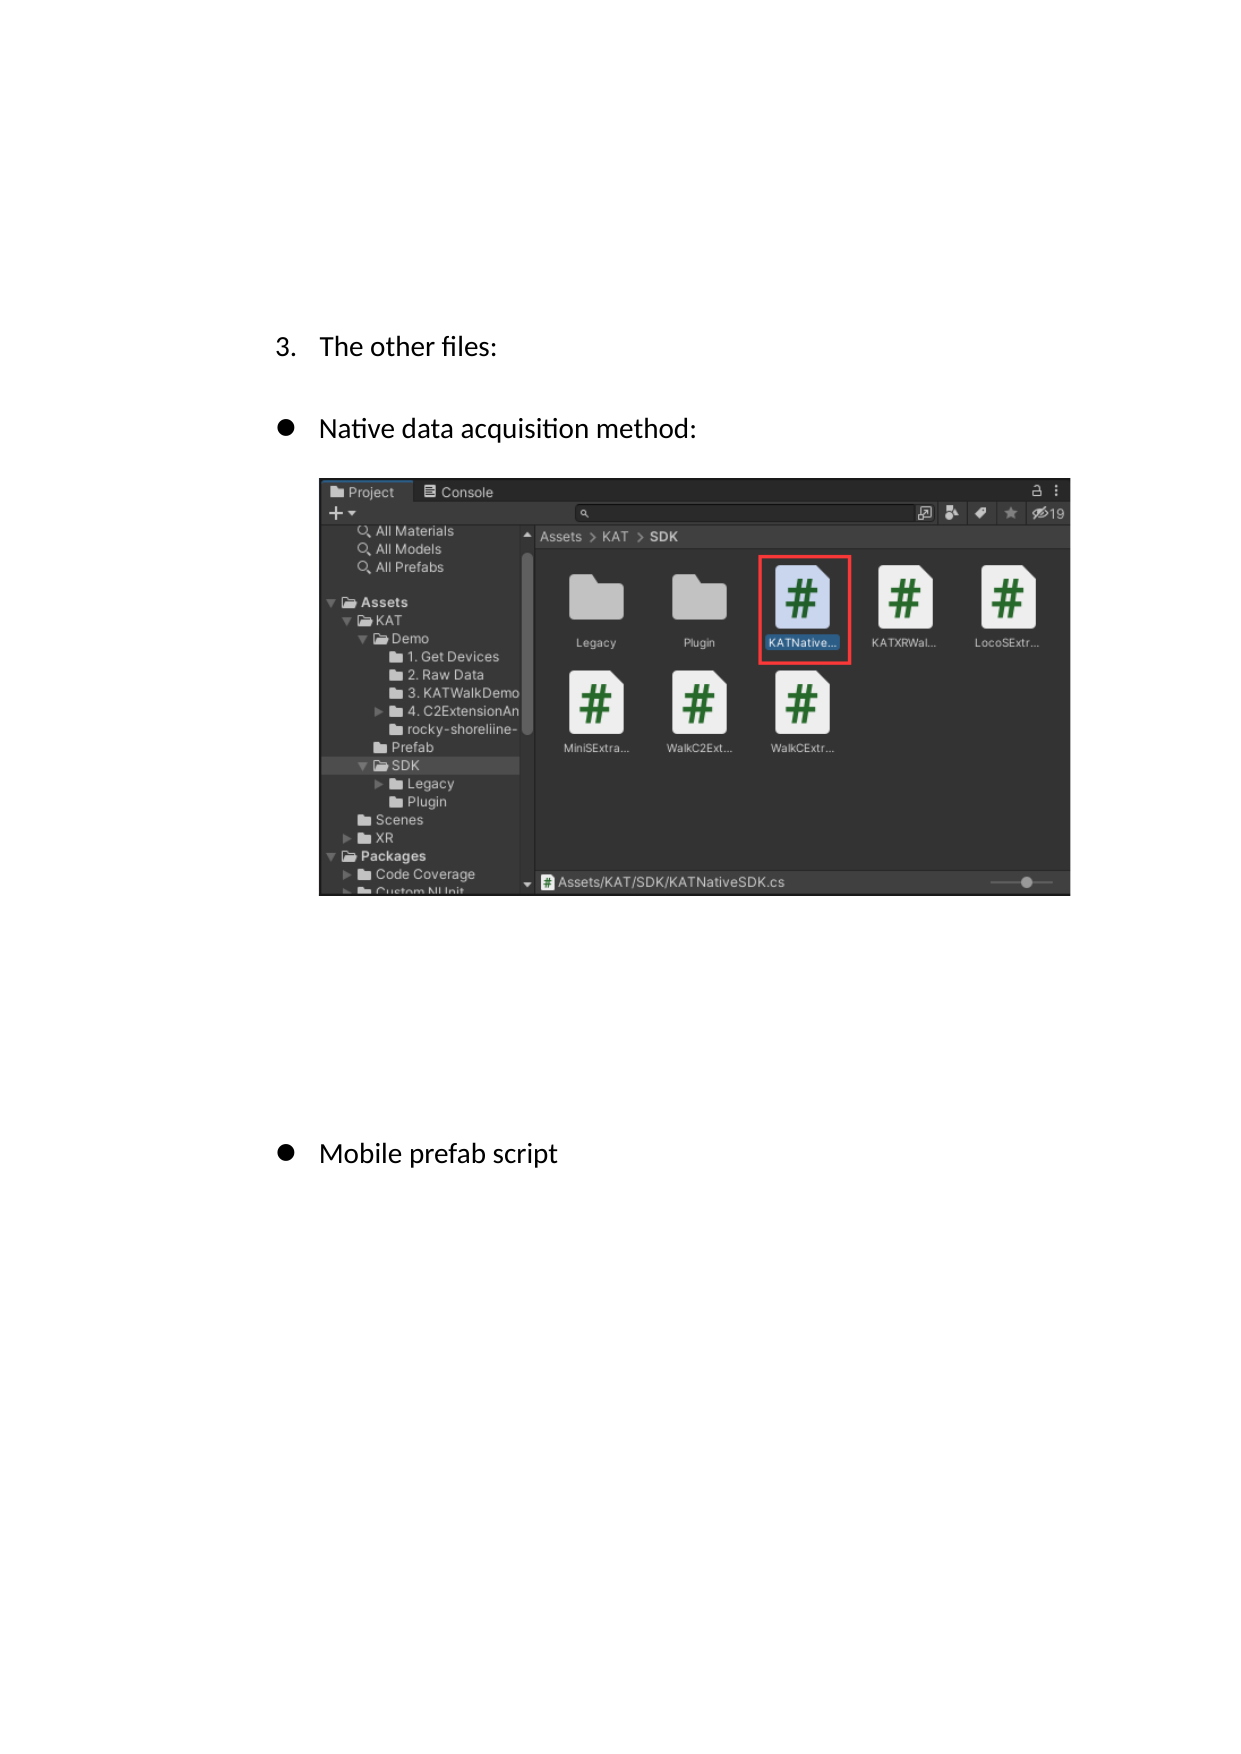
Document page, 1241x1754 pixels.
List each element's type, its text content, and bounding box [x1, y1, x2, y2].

list Native data acquisition method: [275, 396, 1053, 461]
list The other files: [275, 313, 1053, 378]
picture [318, 478, 1071, 896]
list Mobile prefab script [275, 1120, 1053, 1185]
